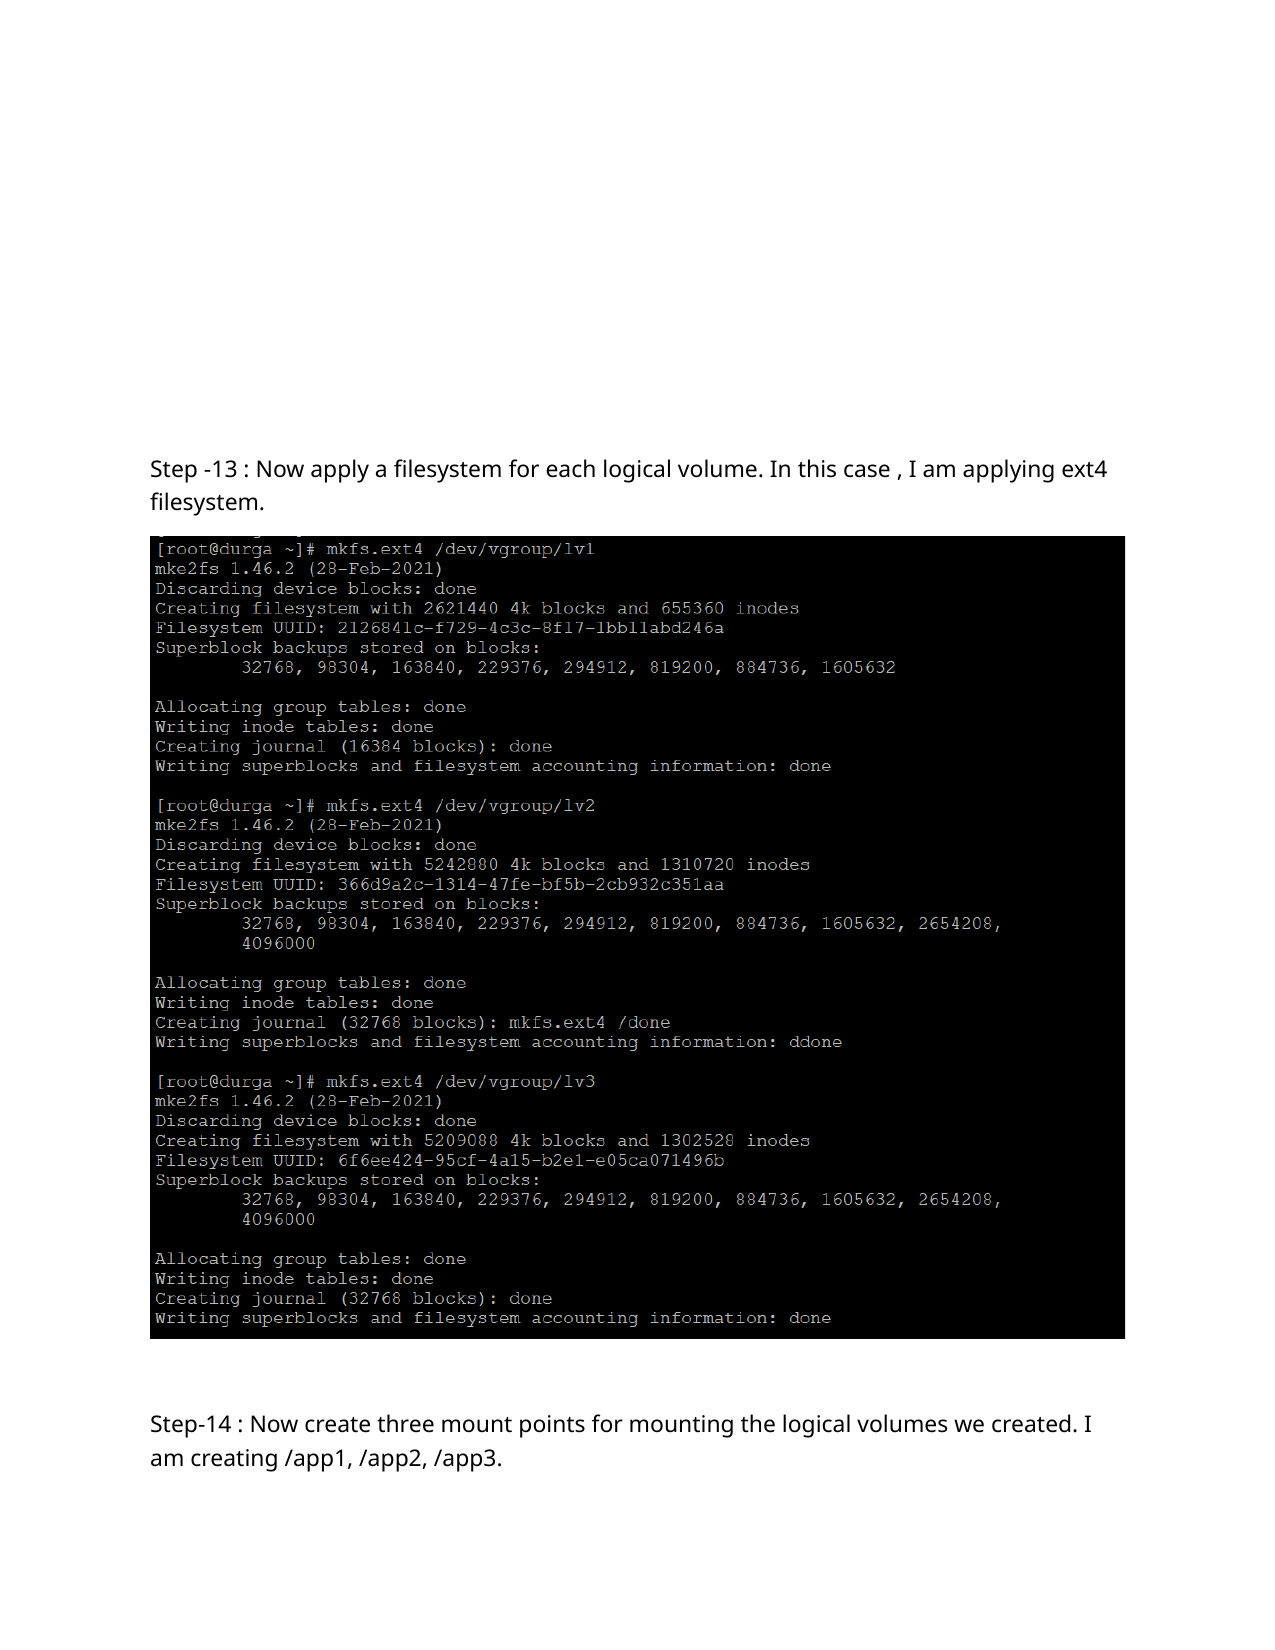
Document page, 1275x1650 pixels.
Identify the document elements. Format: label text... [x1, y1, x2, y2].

text Step -13 : Now apply a filesystem for each logical volume. In this case , I am applying ext4 filesystem. [150, 452, 1125, 517]
text Step-14 : Now create three mount points for mounting the logical volumes we created. I am creating /app1, /app2, /app3. [150, 1408, 1125, 1473]
picture [150, 536, 1125, 1339]
